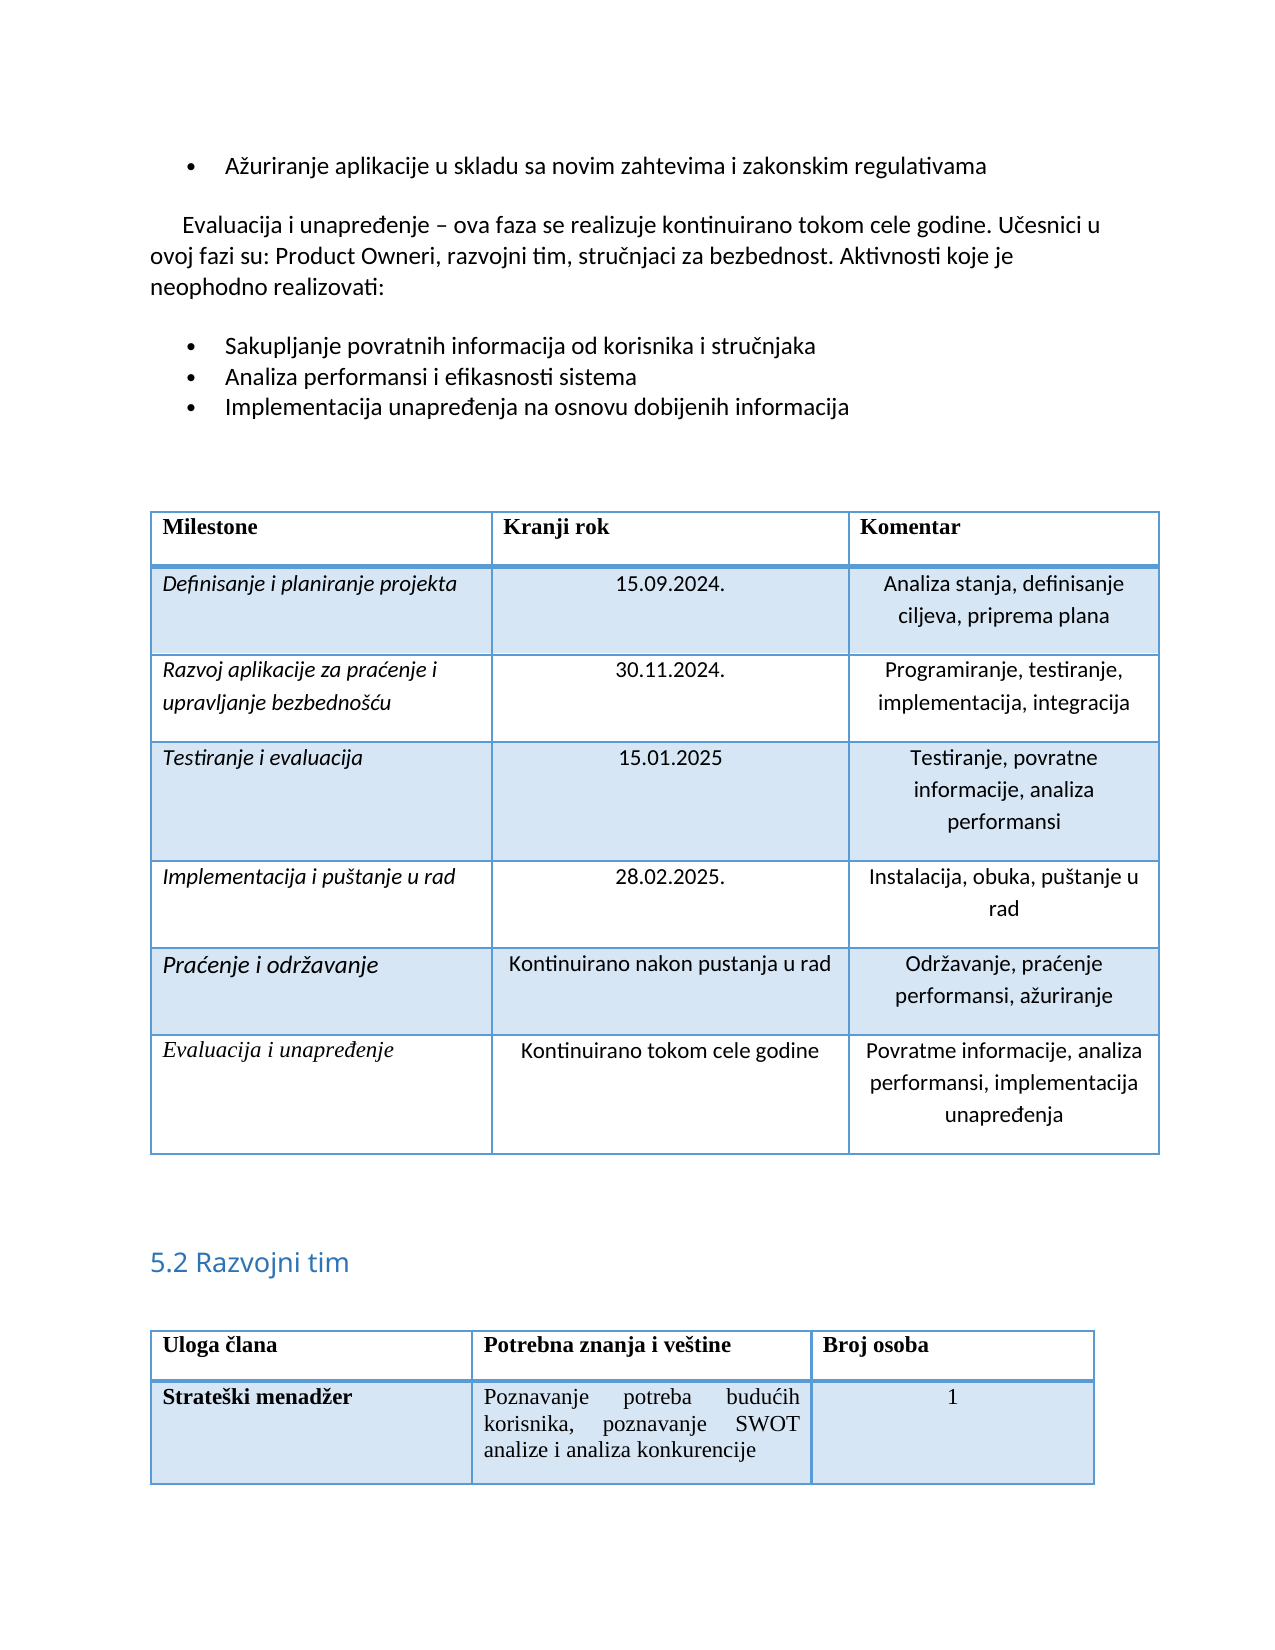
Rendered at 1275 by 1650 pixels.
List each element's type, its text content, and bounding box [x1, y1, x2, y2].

table_cell Razvoj aplikacije za praćenje i upravljanje bezbednošću [152, 656, 491, 741]
subtitle 5.2 Razvojni tim [150, 1244, 1125, 1281]
table_cell 15.01.2025 [493, 743, 848, 860]
table_cell Praćenje i održavanje [152, 949, 491, 1034]
table_header Milestone [152, 513, 491, 564]
table_cell Definisanje i planiranje projekta [152, 569, 491, 653]
table_cell Analiza stanja, definisanje ciljeva, priprema plana [850, 569, 1158, 653]
list Ažuriranje aplikacije u skladu sa novim zahtevima i zakonskim regulativama [187, 150, 1125, 181]
table_cell Održavanje, praćenje performansi, ažuriranje [850, 949, 1158, 1034]
table_cell Testiranje, povratne informacije, analiza performansi [850, 743, 1158, 860]
table_cell Povratme informacije, analiza performansi, implementacija unapređenja [850, 1036, 1158, 1153]
table_cell Instalacija, obuka, puštanje u rad [850, 862, 1158, 947]
table_cell Kontinuirano nakon pustanja u rad [493, 949, 848, 1034]
table_cell 30.11.2024. [493, 656, 848, 741]
table_header Potrebna znanja i veštine [473, 1332, 810, 1379]
table_cell 15.09.2024. [493, 569, 848, 653]
table_cell Testiranje i evaluacija [152, 743, 491, 860]
table_cell 1 [813, 1383, 1093, 1483]
table_cell Implementacija i puštanje u rad [152, 862, 491, 947]
table_cell Poznavanje potreba budućih korisnika, poznavanje SWOT analize i analiza konkurencije [473, 1383, 810, 1483]
list Sakupljanje povratnih informacija od korisnika i stručnjaka [187, 330, 1125, 361]
table_cell 28.02.2025. [493, 862, 848, 947]
table_cell Programiranje, testiranje, implementacija, integracija [850, 656, 1158, 741]
table_header Broj osoba [813, 1332, 1093, 1379]
list Implementacija unapređenja na osnovu dobijenih informacija [187, 391, 1125, 422]
table_header Uloga člana [152, 1332, 471, 1379]
table_cell Kontinuirano tokom cele godine [493, 1036, 848, 1153]
table_header Kranji rok [493, 513, 848, 564]
table_cell Evaluacija i unapređenje [152, 1036, 491, 1153]
table_header Komentar [850, 513, 1158, 564]
list Analiza performansi i efikasnosti sistema [187, 361, 1125, 391]
table_cell Strateški menadžer [152, 1383, 471, 1483]
text  Evaluacija i unapređenje – ova faza se realizuje kontinuirano tokom cele godine. Učesnici u ovoj fazi su: Product Owneri, razvojni tim, stručnjaci za bezbednost. Aktivnosti koje je neophodno realizovati: [150, 210, 1125, 301]
